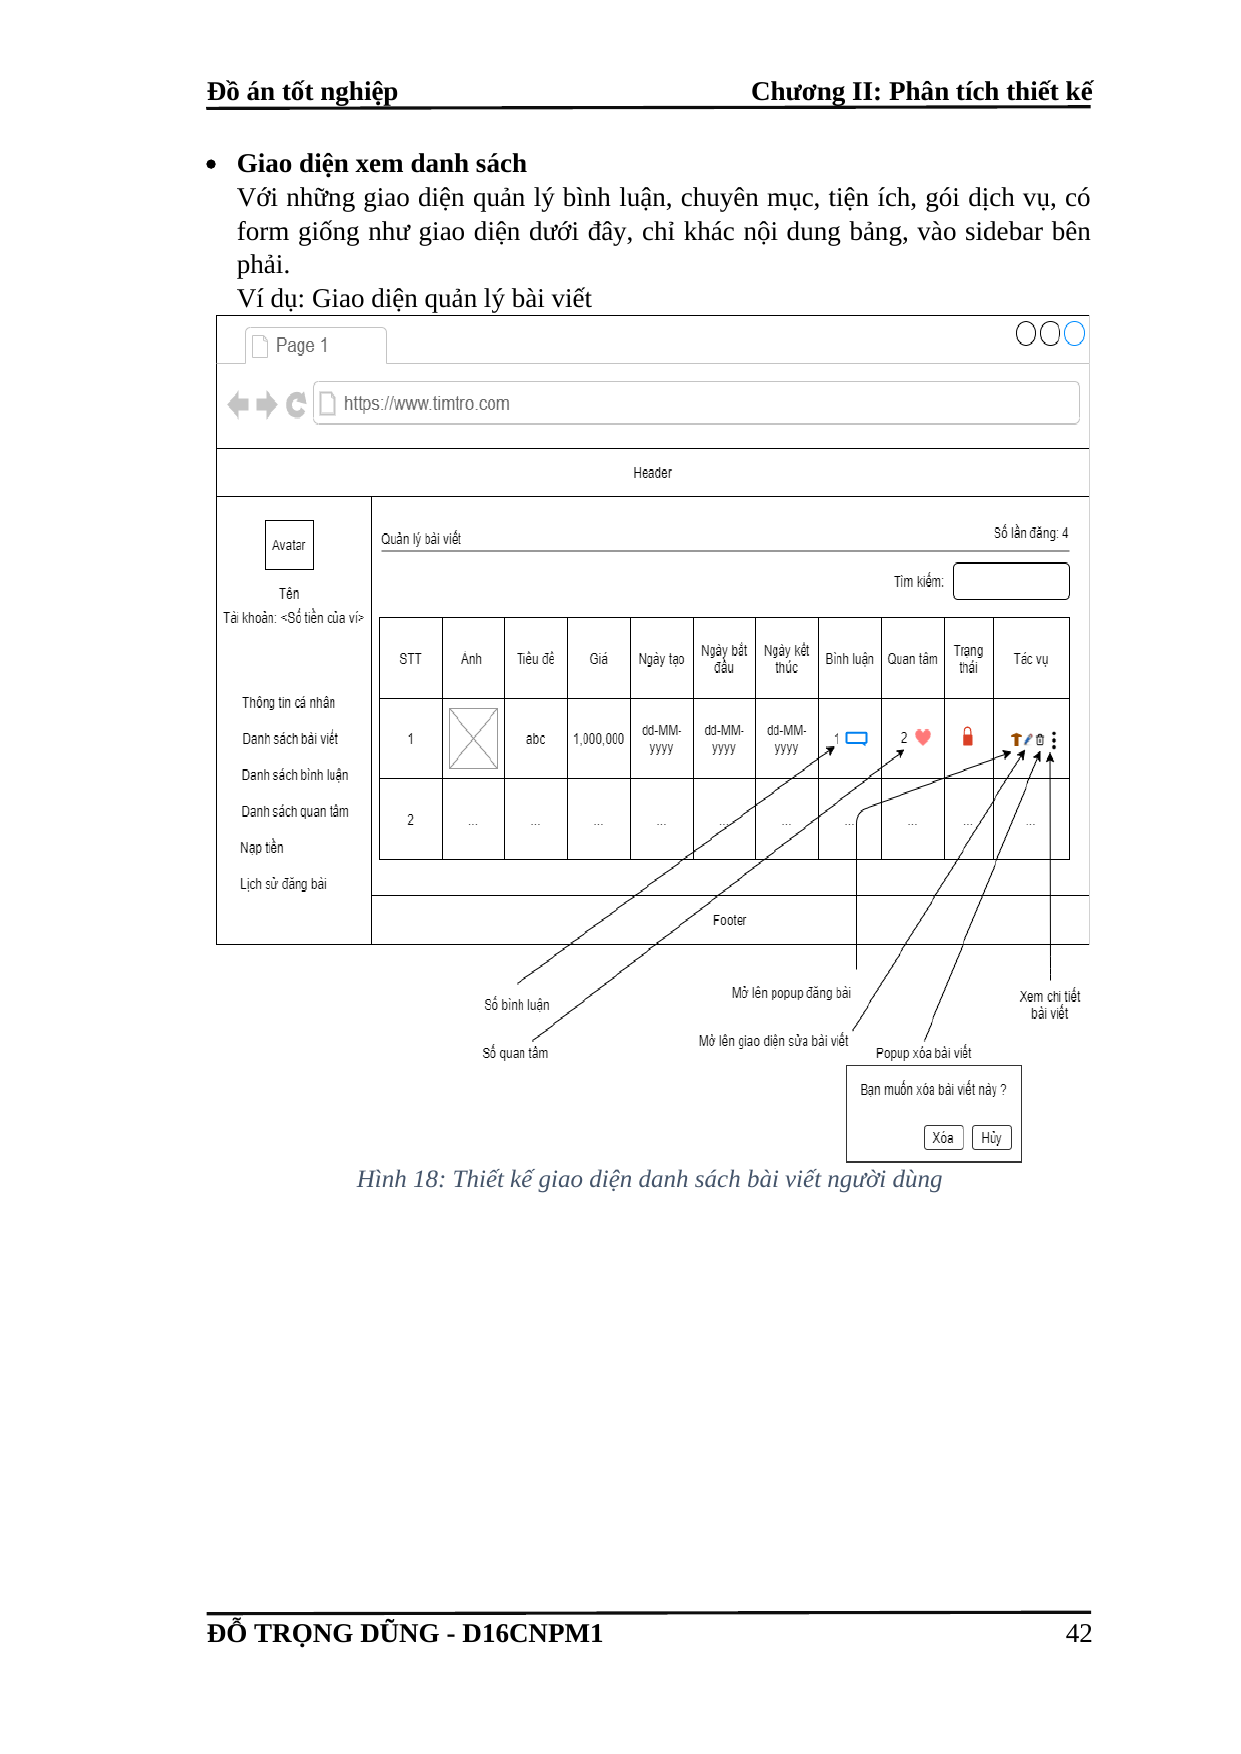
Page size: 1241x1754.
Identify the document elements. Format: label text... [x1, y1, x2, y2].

text Hình 18: Thiết kế giao diện danh sách bài viết người dùng [207, 1164, 1093, 1193]
list Ví dụ: Giao diện quản lý bài viết [237, 282, 1093, 313]
list Với những giao diện quản lý bình luận, chuyên mục, tiện ích, gói dịch vụ, có form giống như giao diện dưới đây, chỉ khác nội dung bảng, vào sidebar bên phải. [237, 181, 1093, 279]
picture [206, 315, 1090, 1163]
list Giao diện xem danh sách [207, 148, 1093, 179]
